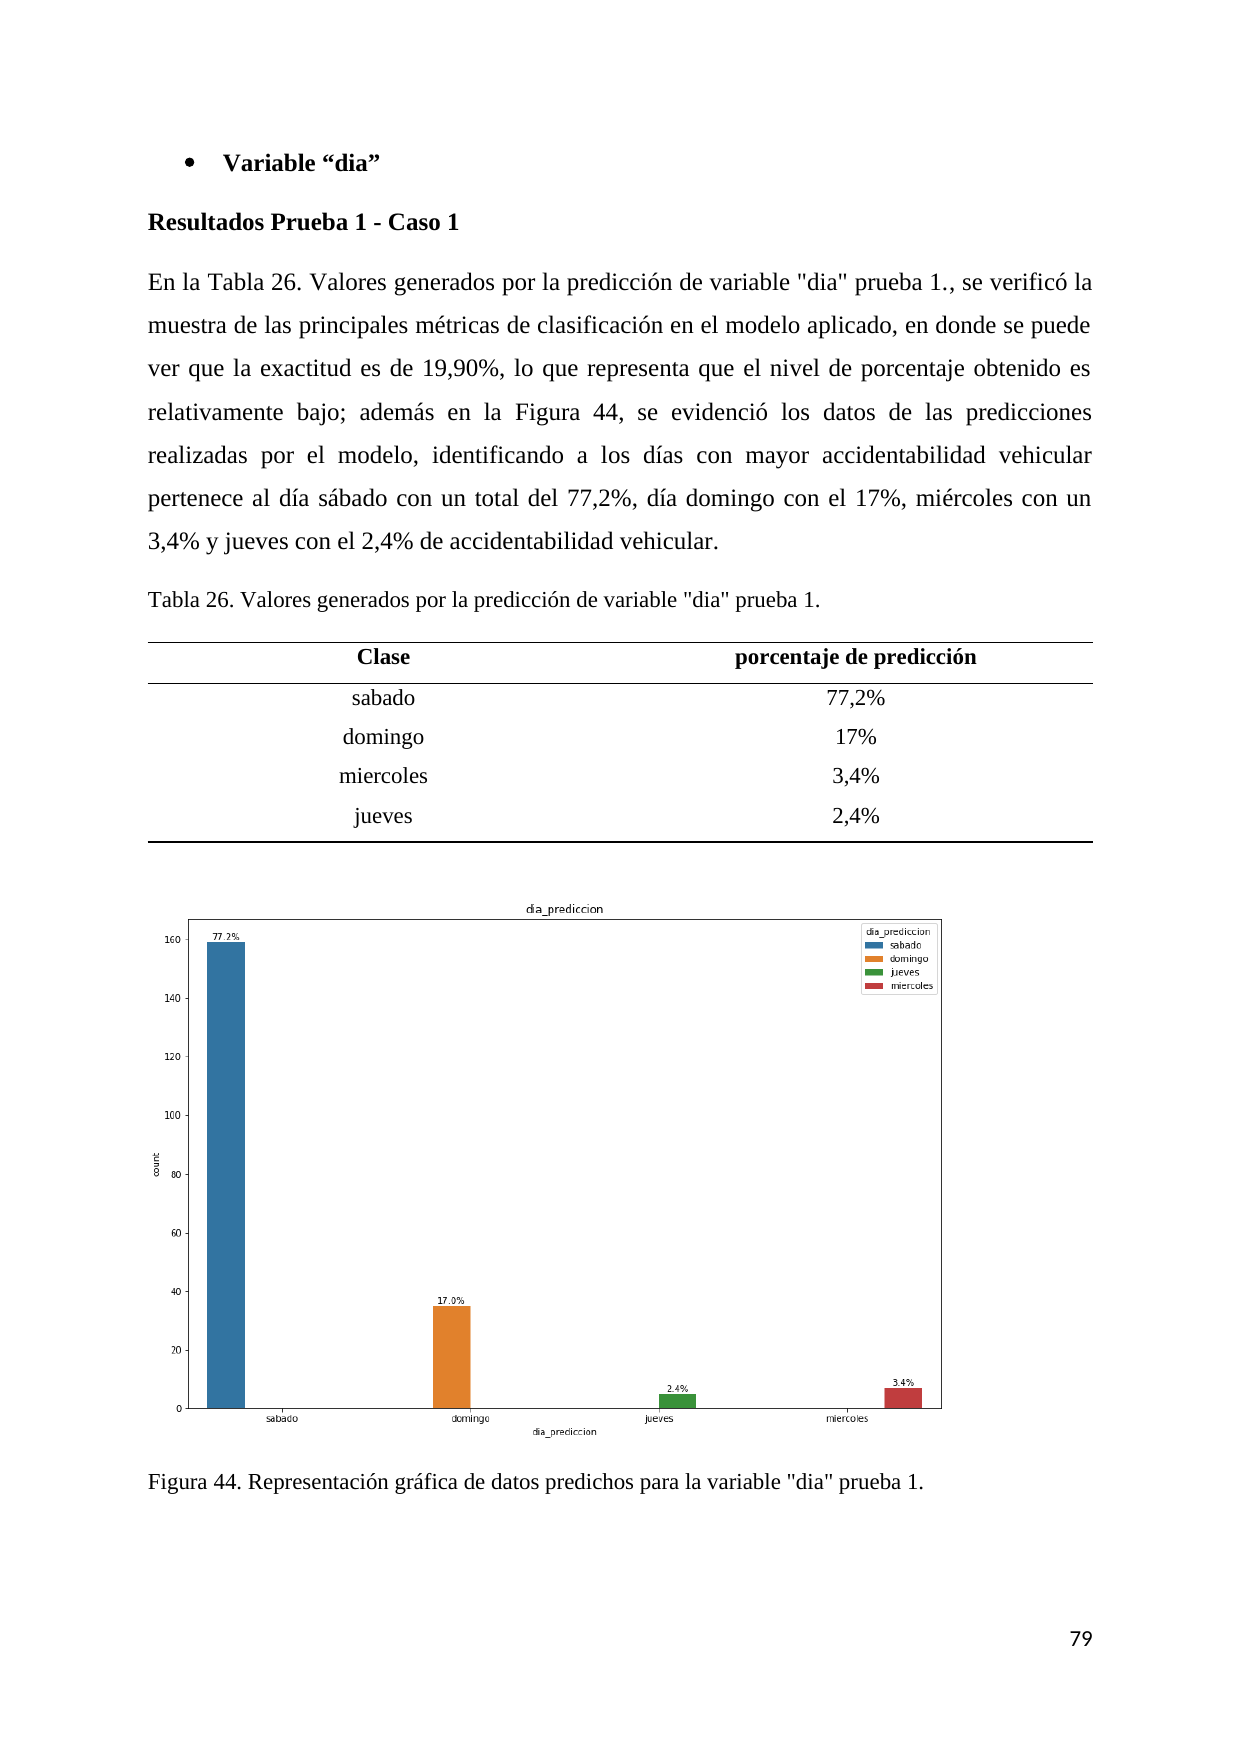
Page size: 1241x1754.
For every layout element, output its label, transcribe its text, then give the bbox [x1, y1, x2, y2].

table_cell 3,4% [619, 763, 1092, 802]
table_cell 17% [619, 723, 1092, 762]
table_cell domingo [148, 723, 619, 762]
table_cell miercoles [148, 763, 619, 802]
text Figura 44. Representación gráfica de datos predichos para la variable "dia" prueba 1. [148, 1468, 1092, 1495]
list Variable “dia” [185, 148, 1092, 176]
table_cell 77,2% [619, 684, 1092, 723]
text En la Tabla 26. Valores generados por la predicción de variable "dia" prueba 1., se verificó la muestra de las principales métricas de clasificación en el modelo aplicado, en donde se puede ver que la exactitud es de 19,90%, lo que representa que el nivel de porcentaje obtenido es relativamente bajo; además en la Figura 44, se evidenció los datos de las predicciones realizadas por el modelo, identificando a los días con mayor accidentabilidad vehicular pertenece al día sábado con un total del 77,2%, día domingo con el 17%, miércoles con un 3,4% y jueves con el 2,4% de accidentabilidad vehicular. [148, 267, 1092, 555]
table_header Clase [148, 643, 619, 682]
text Resultados Prueba 1 - Caso 1 [148, 207, 1092, 236]
table_header porcentaje de predicción [619, 643, 1092, 682]
table_cell sabado [148, 684, 619, 723]
table_cell 2,4% [619, 802, 1092, 841]
table_cell jueves [148, 802, 619, 841]
picture [147, 902, 943, 1438]
text Tabla 26. Valores generados por la predicción de variable "dia" prueba 1. [148, 586, 1092, 612]
